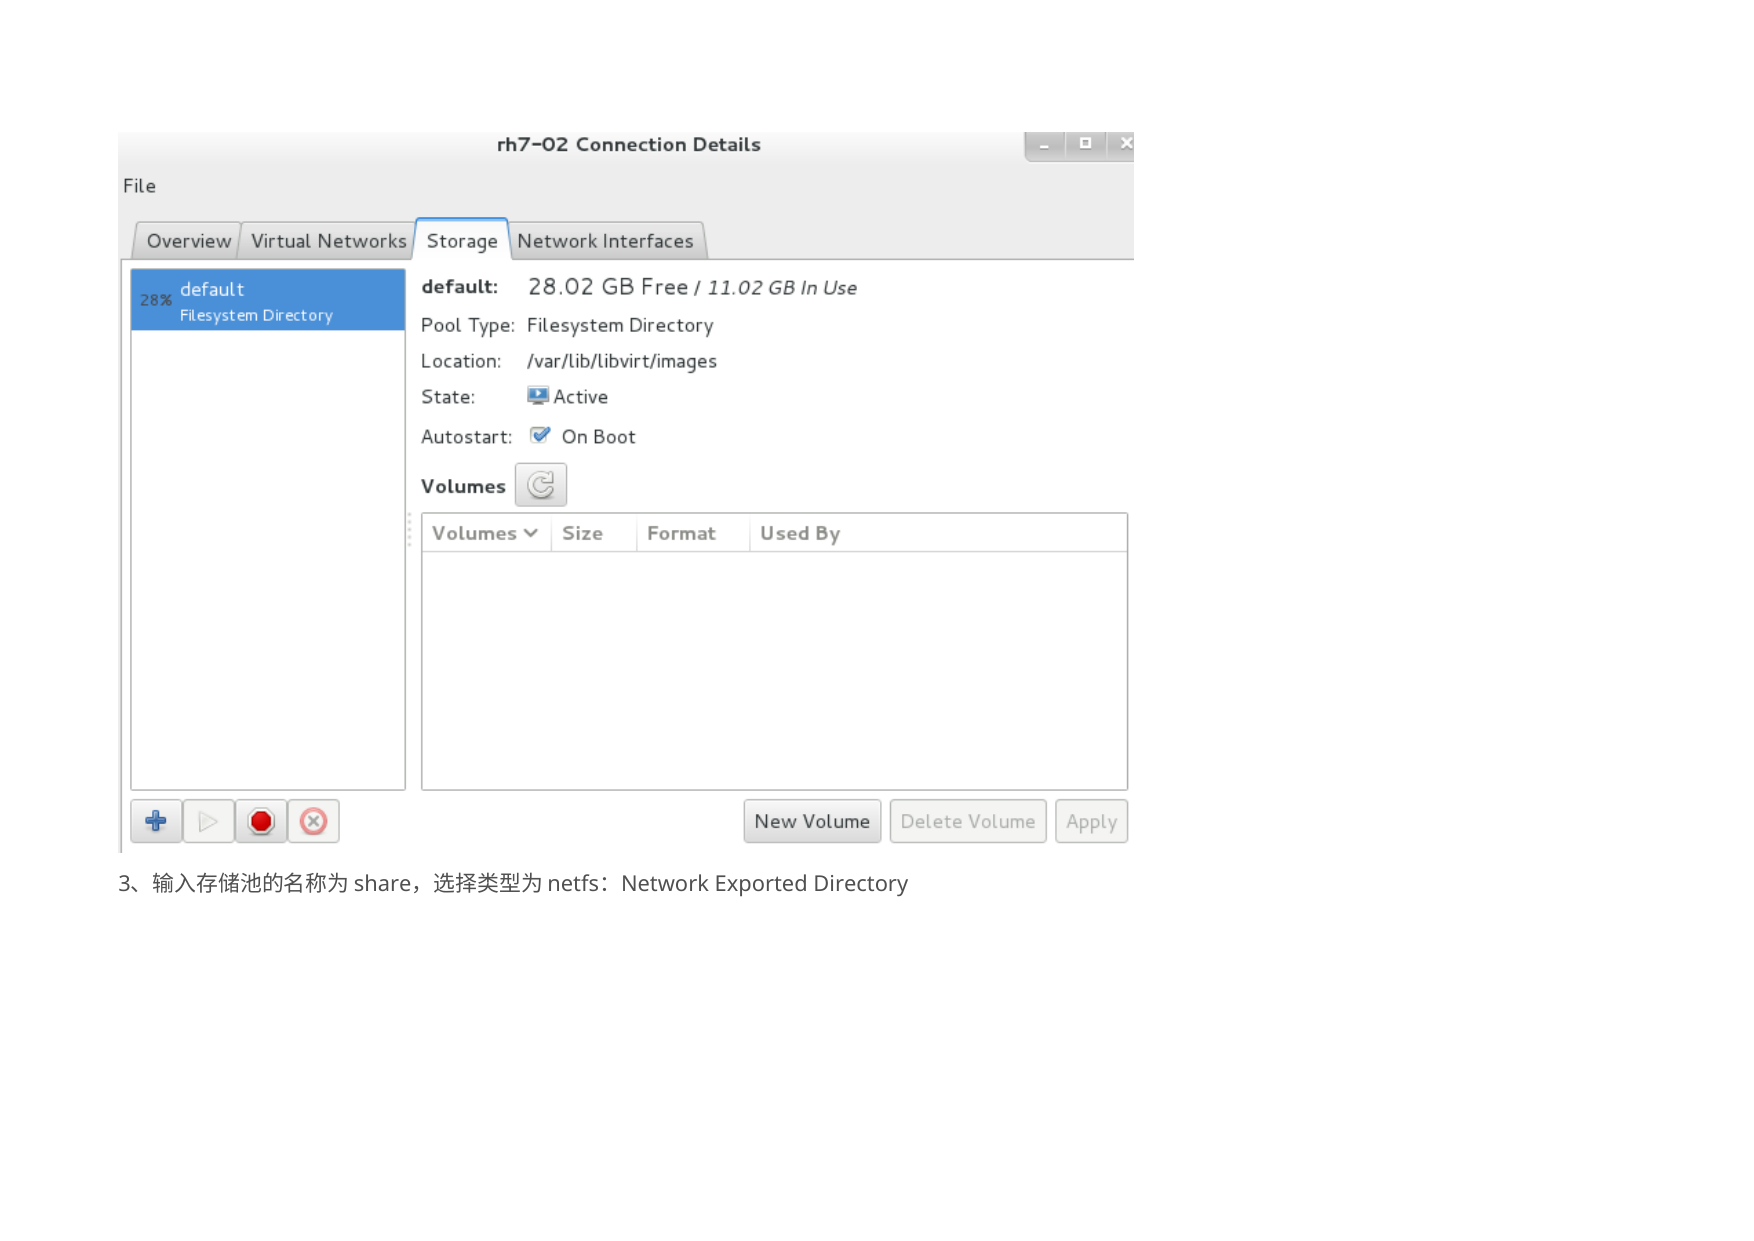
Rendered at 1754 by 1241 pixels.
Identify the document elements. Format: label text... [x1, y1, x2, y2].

text 3、输入存储池的名称为share，选择类型为netfs：Network Exported Directory [118, 866, 1636, 898]
picture [118, 132, 1134, 853]
